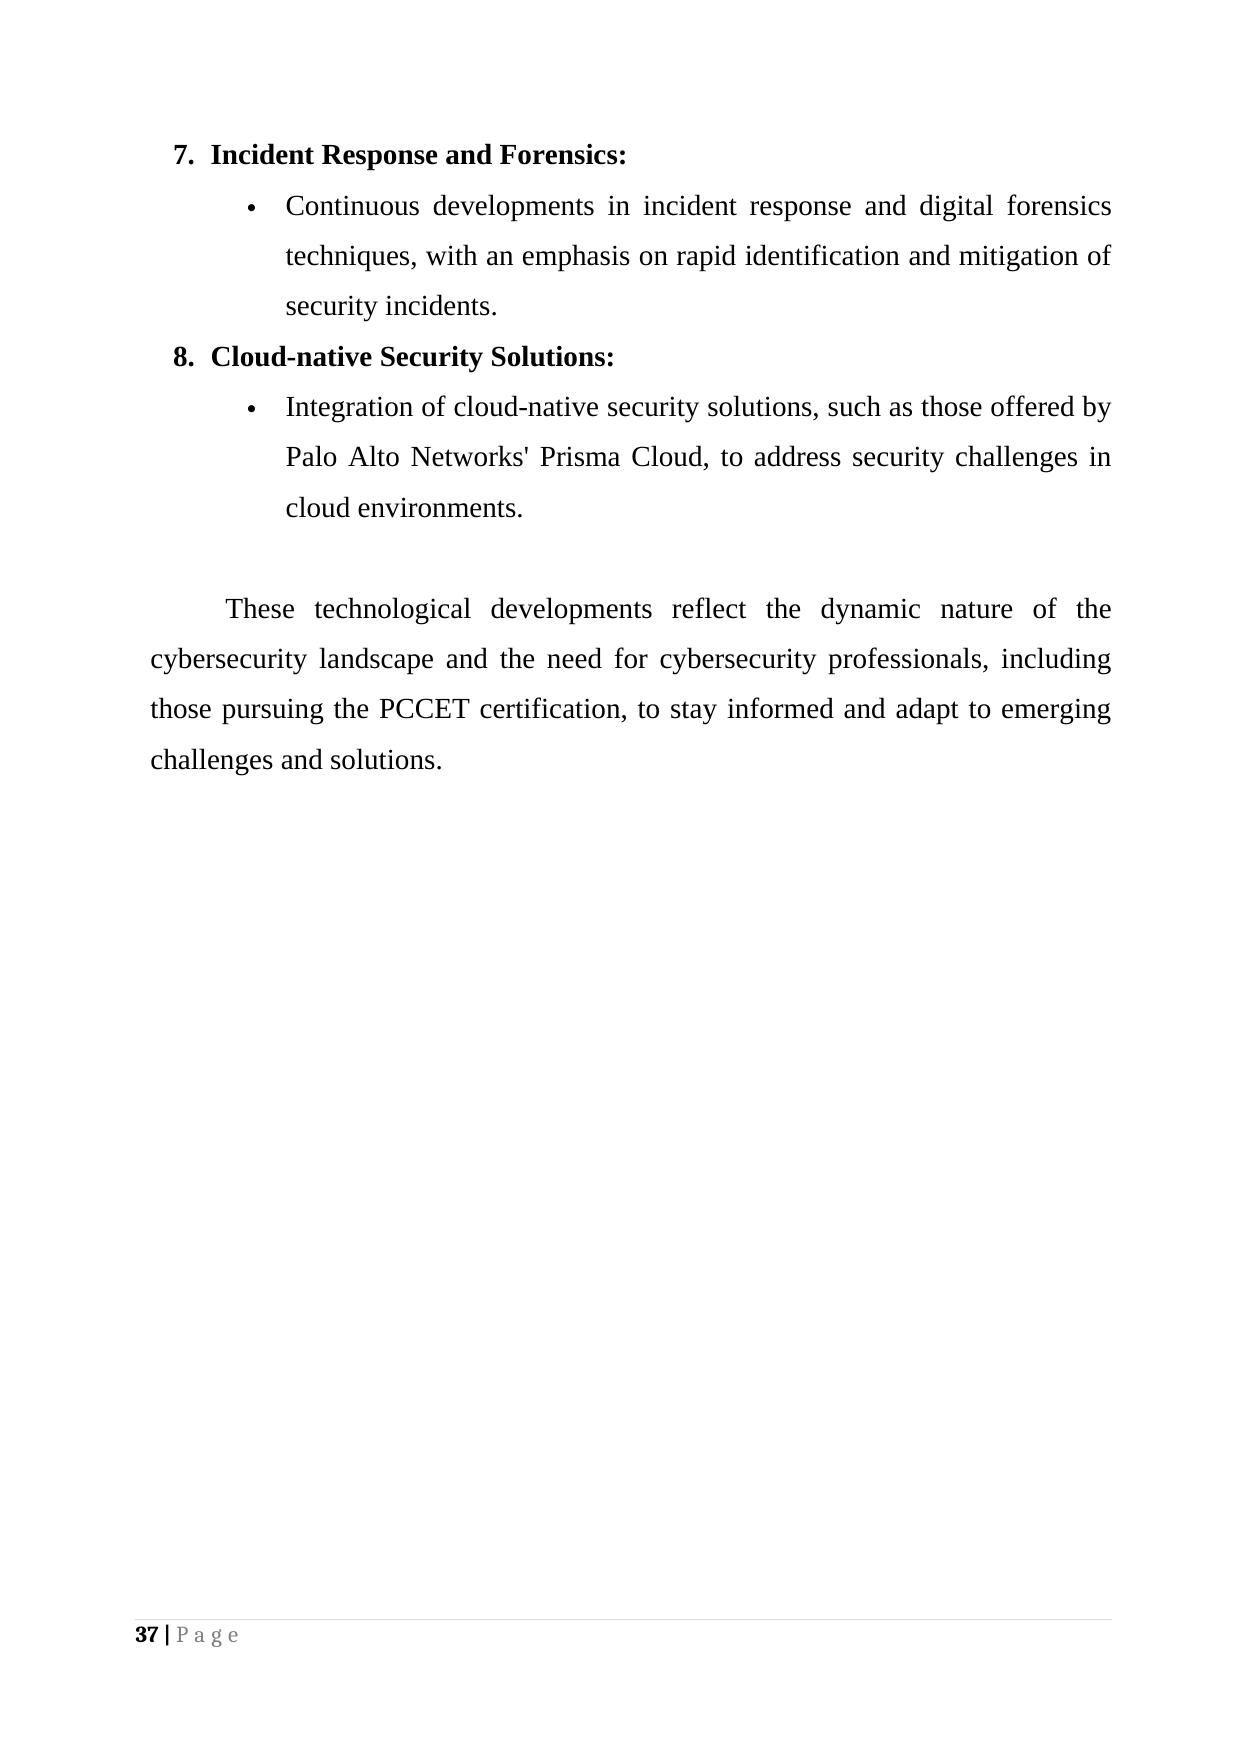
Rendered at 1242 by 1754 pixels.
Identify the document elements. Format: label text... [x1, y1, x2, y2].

list Continuous developments in incident response and digital forensics techniques, with an emphasis on rapid identification and mitigation of security incidents. [248, 188, 1112, 322]
text These technological developments reflect the dynamic nature of the cybersecurity landscape and the need for cybersecurity professionals, including those pursuing the PCCET certification, to stay informed and adapt to emerging challenges and solutions. [150, 591, 1112, 776]
list Cloud-native Security Solutions: [173, 339, 1112, 372]
list Incident Response and Forensics: [173, 137, 1112, 171]
list Integration of cloud-native security solutions, such as those offered by Palo Alto Networks' Prisma Cloud, to address security challenges in cloud environments. [248, 389, 1112, 523]
